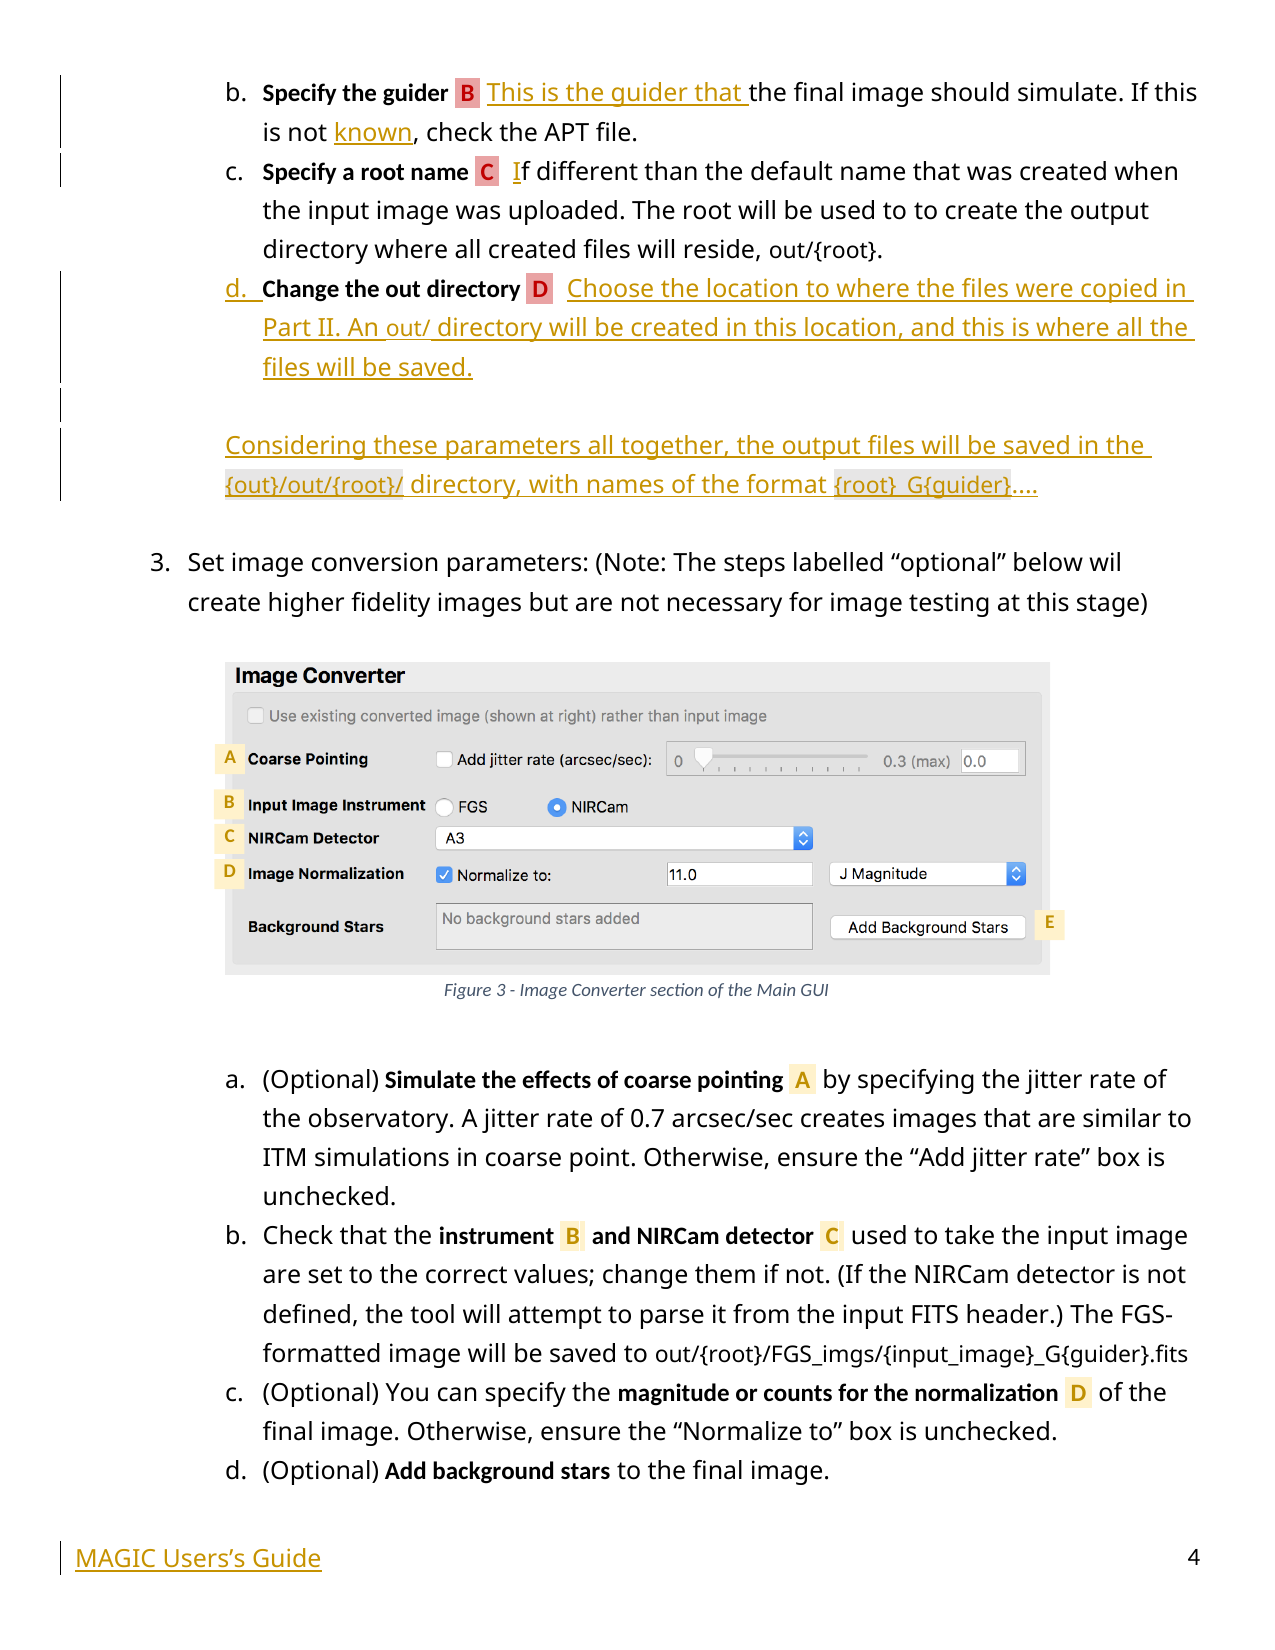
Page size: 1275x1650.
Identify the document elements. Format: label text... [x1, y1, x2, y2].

picture [225, 662, 1050, 975]
list Set image conversion parameters: (Note: The steps labelled “optional” below wil create higher fidelity images but are not necessary for image testing at this stage) [150, 545, 1200, 618]
list Change the out directory D [225, 271, 1200, 383]
list (Optional) Add background stars to the final image. [225, 1453, 1200, 1487]
list Specify the guider B the final image should simulate. If this is not , check the APT file. [225, 75, 1200, 148]
list (Optional) Simulate the effects of coarse pointing A by specifying the jitter rate of the observatory. A jitter rate of 0.7 arcsec/sec creates images that are similar to ITM simulations in coarse point. Otherwise, ensure the “Add jitter rate” box is unchecked. [225, 1061, 1200, 1213]
list (Optional) You can specify the magnitude or counts for the normalization D of the final image. Otherwise, ensure the “Normalize to” box is unchecked. [225, 1375, 1200, 1448]
list Check that the instrument B and NIRCam detector C used to take the input image are set to the correct values; change them if not. (If the NIRCam detector is not defined, the tool will attempt to parse it from the input FITS header.) The FGS-formatted image will be saved to out/{root}/FGS_imgs/{input_image}_G{guider}.fits [225, 1218, 1200, 1369]
list Specify a root name C f different than the default name that was created when the input image was uploaded. The root will be used to to create the output directory where all created files will reside, out/{root}. [225, 153, 1200, 266]
